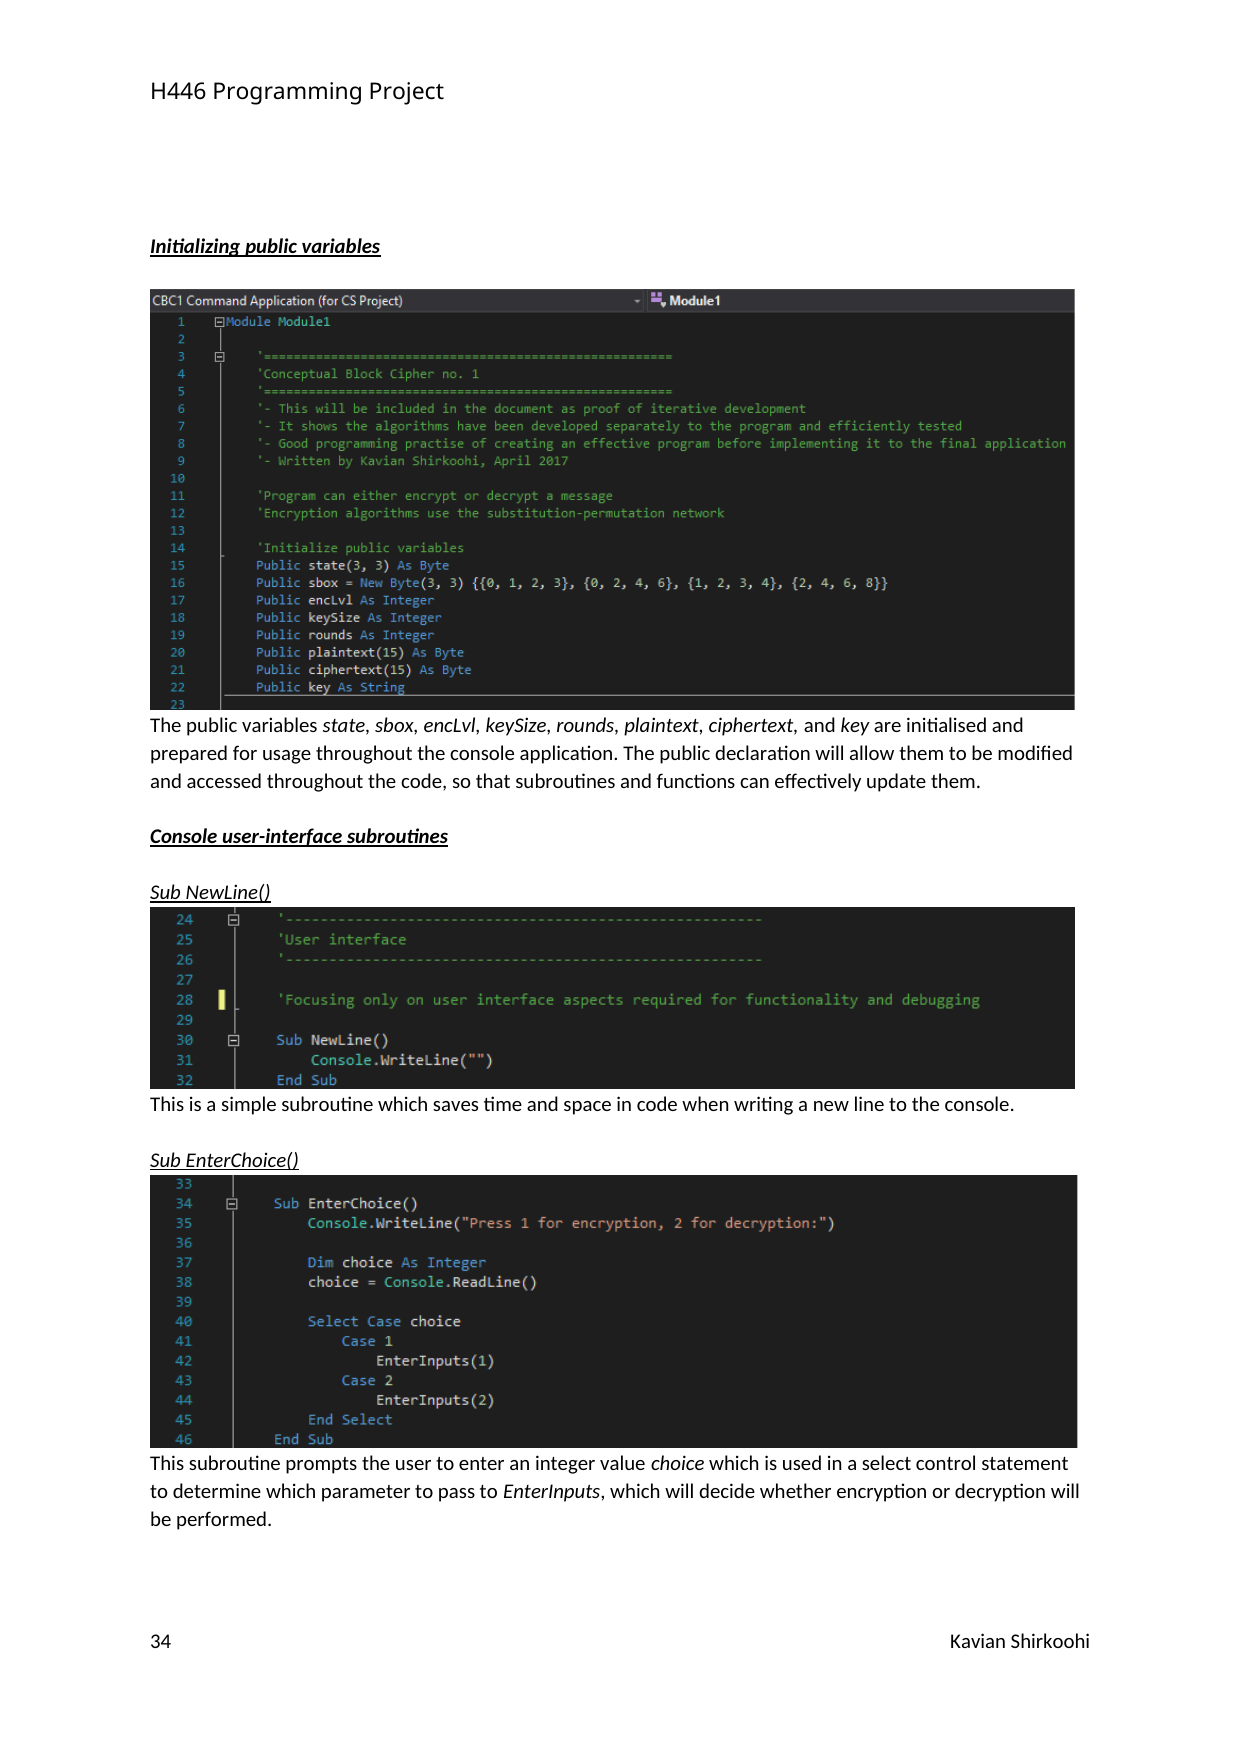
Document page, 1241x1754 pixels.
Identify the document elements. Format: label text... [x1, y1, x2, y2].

picture [150, 1175, 1078, 1448]
picture [150, 289, 1075, 710]
text This subroutine prompts the user to enter an integer value choice which is used in a select control statement to determine which parameter to pass to EnterInputs, which will decide whether encryption or decryption will be performed. [150, 1450, 1090, 1531]
text Sub NewLine() [150, 879, 1090, 905]
text Console user-interface subroutines [150, 824, 1090, 849]
text Sub EnterChoice() [150, 1147, 1090, 1172]
text This is a simple subroutine which saves time and space in code when writing a new line to the console. [150, 1091, 1090, 1117]
text Initializing public variables [150, 234, 1090, 259]
picture [150, 907, 1075, 1089]
text The public variables state, sbox, encLvl, keySize, rounds, plaintext, ciphertext, and key are initialised and prepared for usage throughout the console application. The public declaration will allow them to be modified and accessed throughout the code, so that subroutines and functions can effectively update them. [150, 712, 1090, 793]
